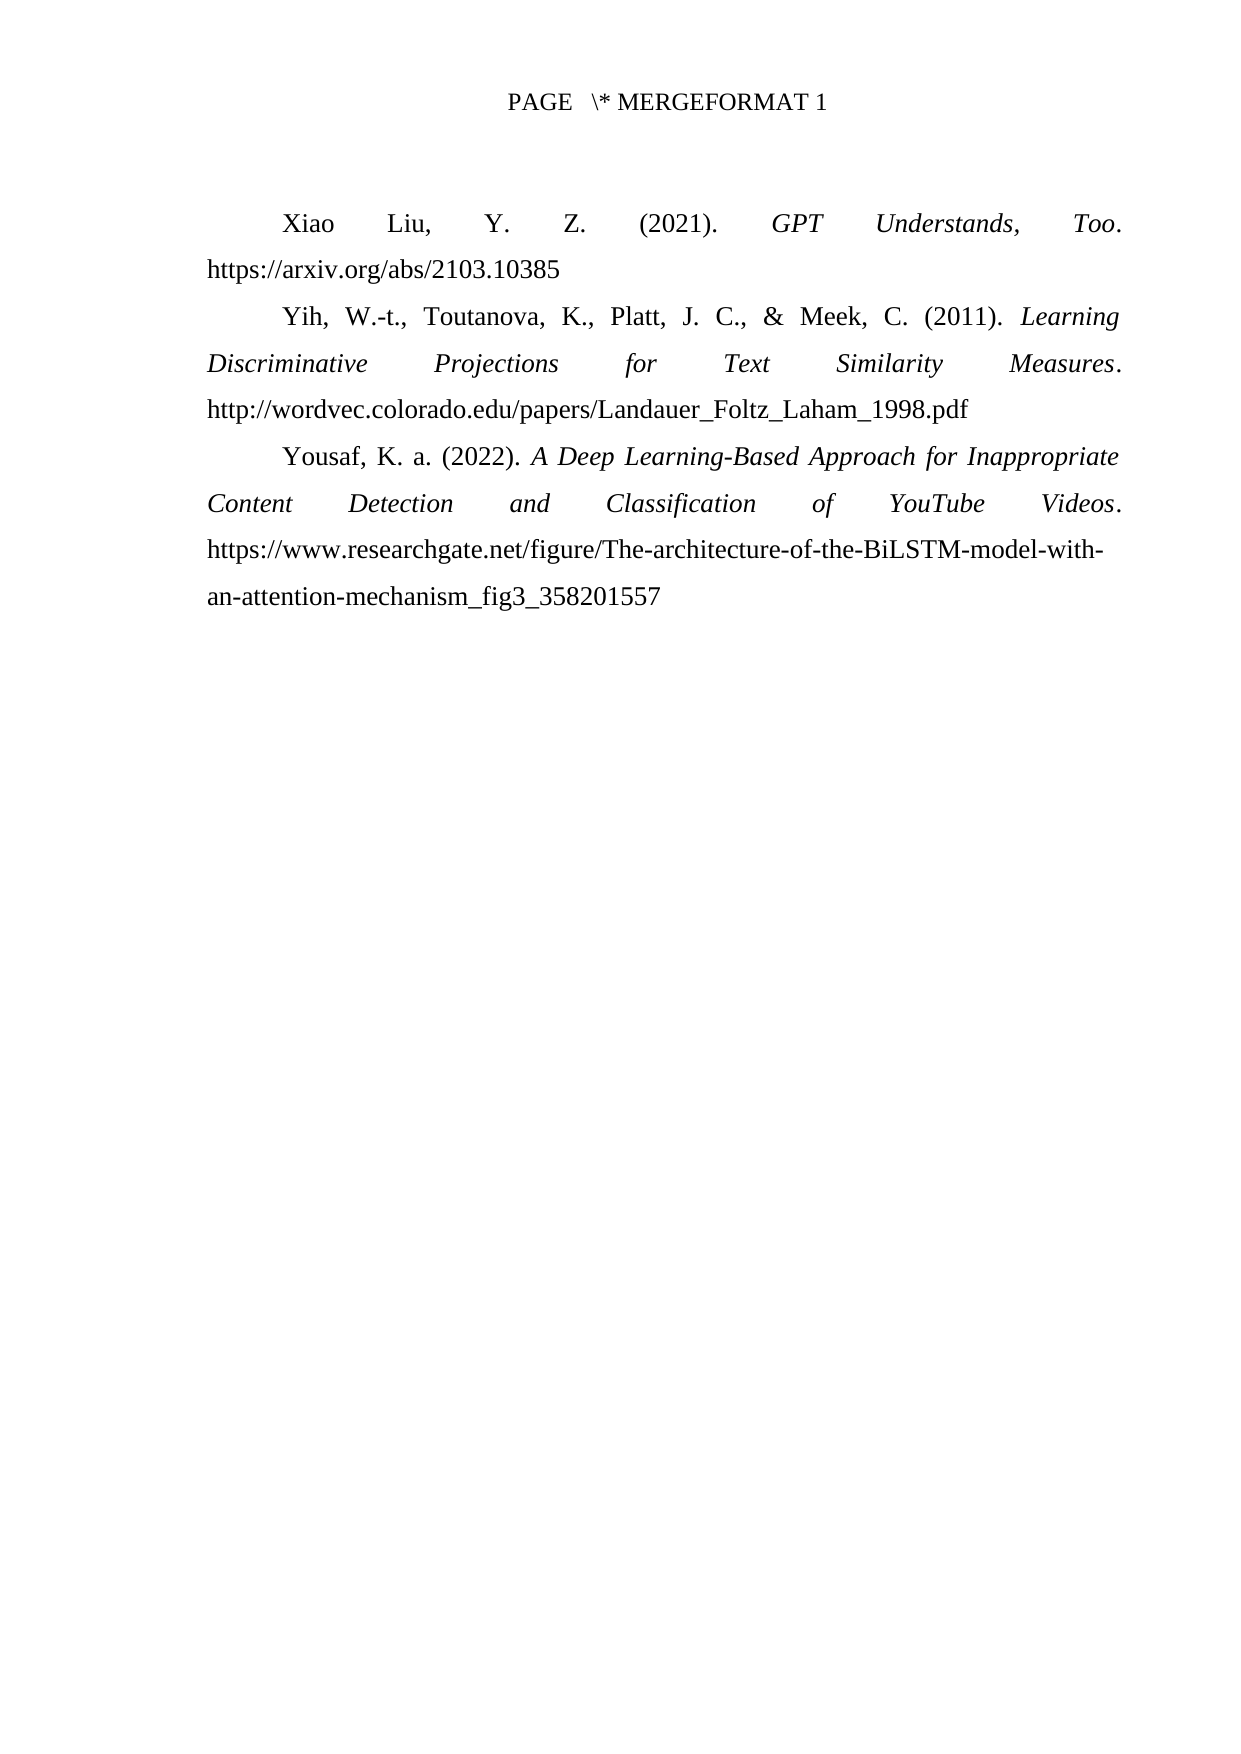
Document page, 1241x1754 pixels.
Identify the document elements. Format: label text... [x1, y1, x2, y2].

text Xiao Liu, Y. Z. (2021). GPT Understands, Too. https://arxiv.org/abs/2103.10385 [207, 207, 1122, 284]
text Yih, W.-t., Toutanova, K., Platt, J. C., & Meek, C. (2011). Learning Discriminative Projections for Text Similarity Measures. http://wordvec.colorado.edu/papers/Landauer_Foltz_Laham_1998.pdf [207, 300, 1122, 424]
text Yousaf, K. a. (2022). A Deep Learning-Based Approach for Inappropriate Content Detection and Classification of YouTube Videos. https://www.researchgate.net/figure/The-architecture-of-the-BiLSTM-model-with-an-attention-mechanism_fig3_358201557 [207, 440, 1122, 611]
